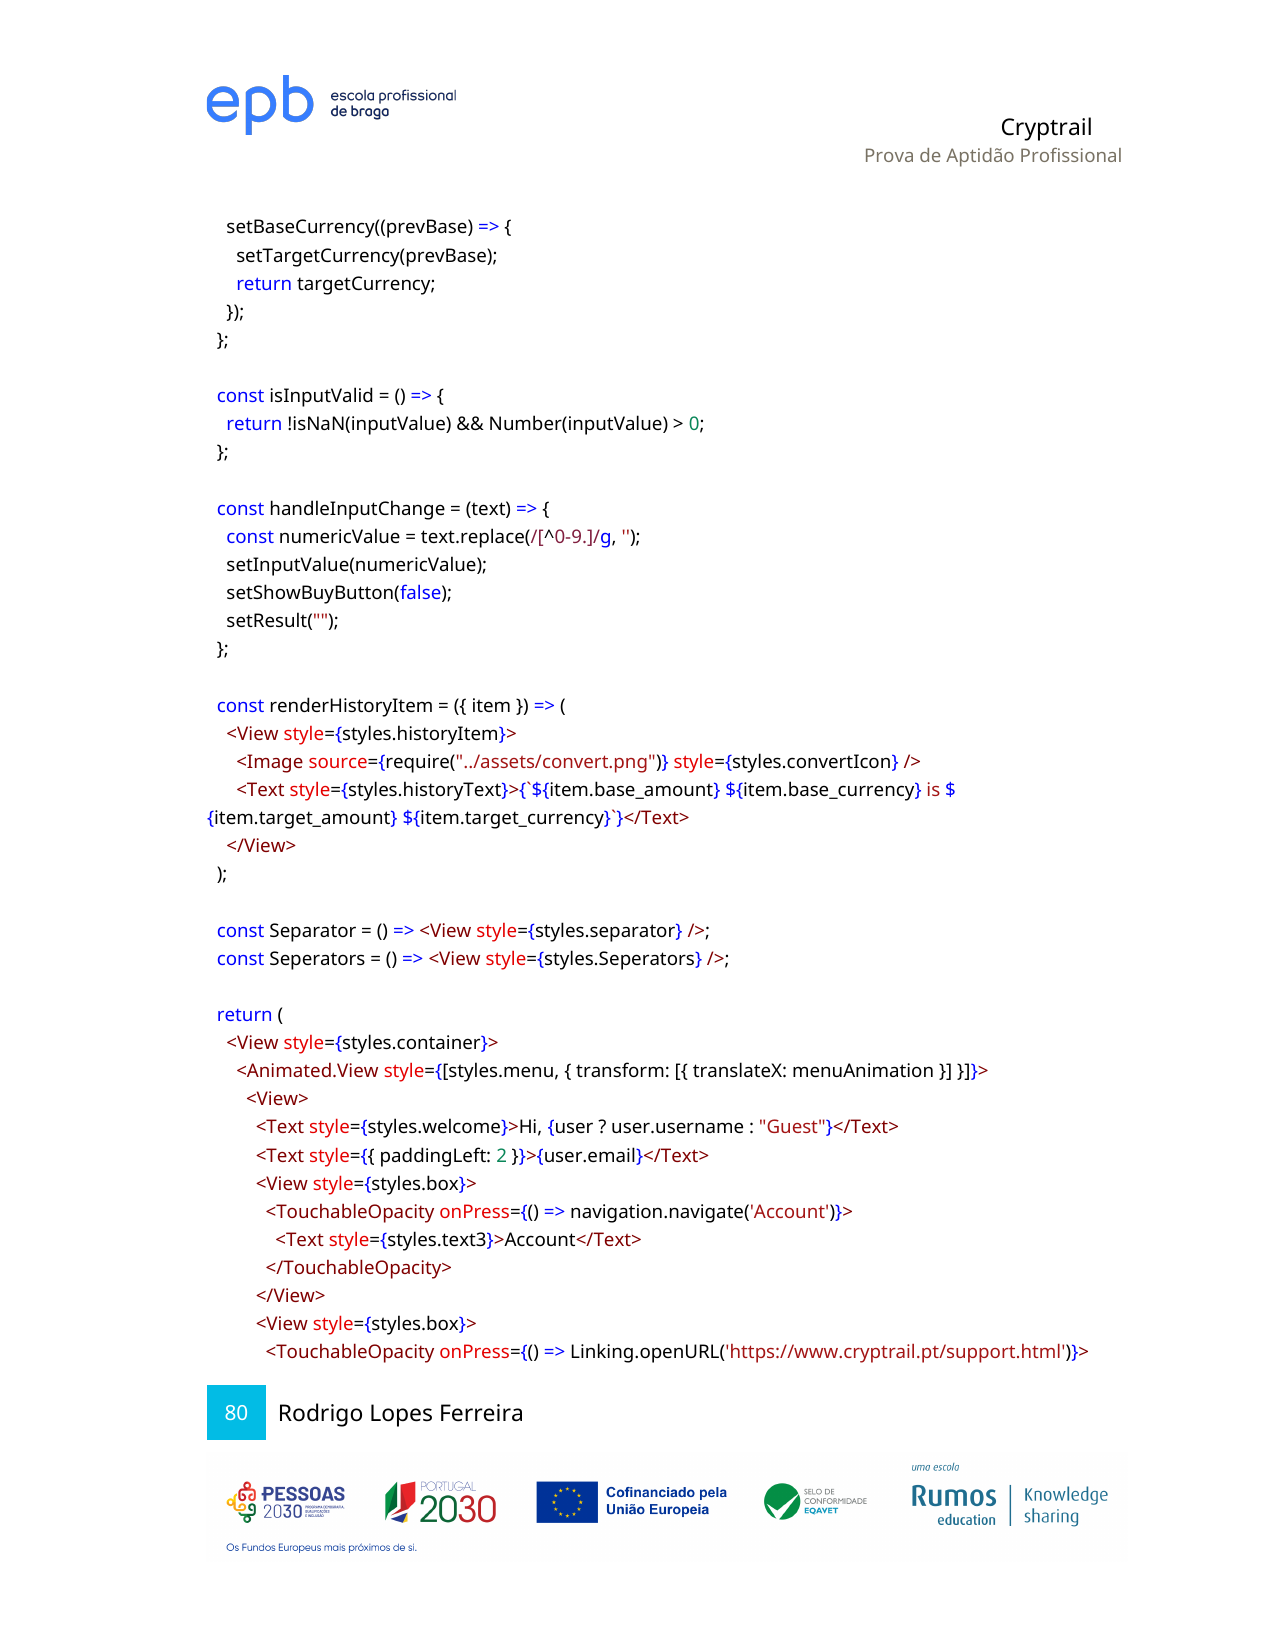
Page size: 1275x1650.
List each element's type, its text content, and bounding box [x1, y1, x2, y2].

text </TouchableOpacity> [207, 1252, 1122, 1280]
text </View> [207, 1280, 1122, 1308]
text <View style={styles.historyItem}> [207, 717, 1122, 746]
text setBaseCurrency((prevBase) => { [207, 211, 1122, 239]
text setShowBuyButton(false); [207, 577, 1122, 605]
text <Image source={require("../assets/convert.png")} style={styles.convertIcon} /> [207, 746, 1122, 774]
text <TouchableOpacity onPress={() => Linking.openURL('https://www.cryptrail.pt/support.html')}> [207, 1336, 1122, 1364]
text <TouchableOpacity onPress={() => navigation.navigate('Account')}> [207, 1196, 1122, 1224]
text <Text style={styles.historyText}>{`${item.base_amount} ${item.base_currency} is ${item.target_amount} ${item.target_currency}`}</Text> [207, 774, 1122, 830]
text setResult(""); [207, 605, 1122, 633]
picture [206, 75, 456, 135]
text <View style={styles.box}> [207, 1167, 1122, 1196]
text }; [207, 633, 1122, 661]
text <Text style={{ paddingLeft: 2 }}>{user.email}</Text> [207, 1139, 1122, 1167]
text setInputValue(numericValue); [207, 549, 1122, 577]
text }; [207, 324, 1122, 352]
text const Seperators = () => <View style={styles.Seperators} />; [207, 942, 1122, 971]
text <View> [207, 1083, 1122, 1111]
text const isInputValid = () => { [207, 380, 1122, 408]
text const handleInputChange = (text) => { [207, 492, 1122, 521]
text }; [207, 436, 1122, 464]
text const Separator = () => <View style={styles.separator} />; [207, 914, 1122, 942]
text setTargetCurrency(prevBase); [207, 239, 1122, 267]
text <Text style={styles.text3}>Account</Text> [207, 1224, 1122, 1252]
text const numericValue = text.replace(/[^0-9.]/g, ''); [207, 521, 1122, 549]
text ); [207, 858, 1122, 886]
text <View style={styles.container}> [207, 1027, 1122, 1055]
text <Animated.View style={[styles.menu, { transform: [{ translateX: menuAnimation }] }]}> [207, 1055, 1122, 1083]
text <View style={styles.box}> [207, 1308, 1122, 1336]
text const renderHistoryItem = ({ item }) => ( [207, 689, 1122, 717]
text <Text style={styles.welcome}>Hi, {user ? user.username : "Guest"}</Text> [207, 1111, 1122, 1139]
picture [206, 1452, 1128, 1562]
text return ( [207, 999, 1122, 1027]
text }); [207, 296, 1122, 324]
text </View> [207, 830, 1122, 858]
text return !isNaN(inputValue) && Number(inputValue) > 0; [207, 408, 1122, 436]
text return targetCurrency; [207, 267, 1122, 296]
